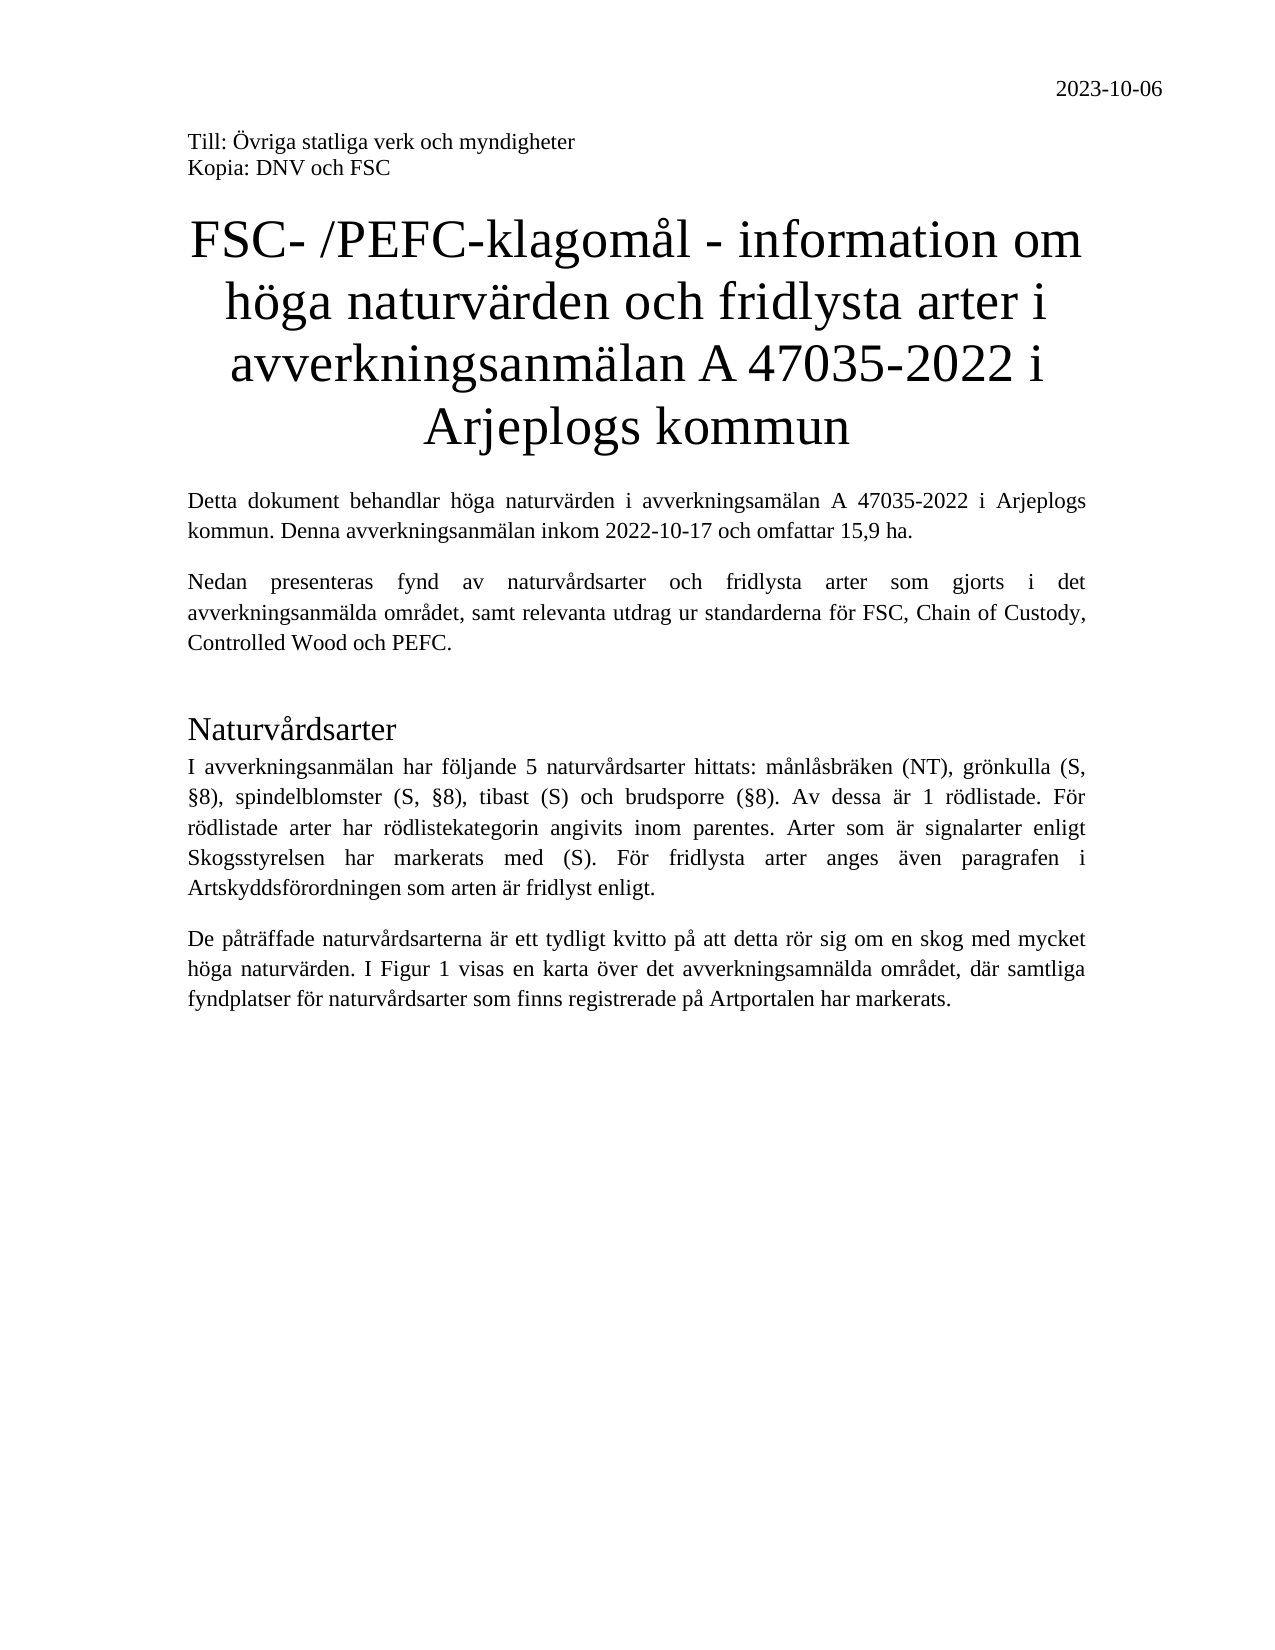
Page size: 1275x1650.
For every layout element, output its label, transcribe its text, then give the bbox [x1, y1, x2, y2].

subtitle Naturvårdsarter [187, 709, 1087, 747]
text Detta dokument behandlar höga naturvärden i avverkningsamälan A 47035-2022 i Arjeplogs kommun. Denna avverkningsanmälan inkom 2022-10-17 och omfattar 15,9 ha. [187, 487, 1087, 544]
text De påträffade naturvårdsarterna är ett tydligt kvitto på att detta rör sig om en skog med mycket höga naturvärden. I Figur 1 visas en karta över det avverkningsamnälda området, där samtliga fyndplatser för naturvårdsarter som finns registrerade på Artportalen har markerats. [187, 925, 1087, 1012]
title FSC- /PEFC-klagomål - information om höga naturvärden och fridlysta arter i avverkningsanmälan A 47035-2022 i Arjeplogs kommun [187, 207, 1087, 456]
text Nedan presenteras fynd av naturvårdsarter och fridlysta arter som gjorts i det avverkningsanmälda området, samt relevanta utdrag ur standarderna för FSC, Chain of Custody, Controlled Wood och PEFC. [187, 568, 1087, 655]
text I avverkningsanmälan har följande 5 naturvårdsarter hittats: månlåsbräken (NT), grönkulla (S, §8), spindelblomster (S, §8), tibast (S) och brudsporre (§8). Av dessa är 1 rödlistade. För rödlistade arter har rödlistekategorin angivits inom parentes. Arter som är signalarter enligt Skogsstyrelsen har markerats med (S). För fridlysta arter anges även paragrafen i Artskyddsförordningen som arten är fridlyst enligt. [187, 753, 1087, 900]
